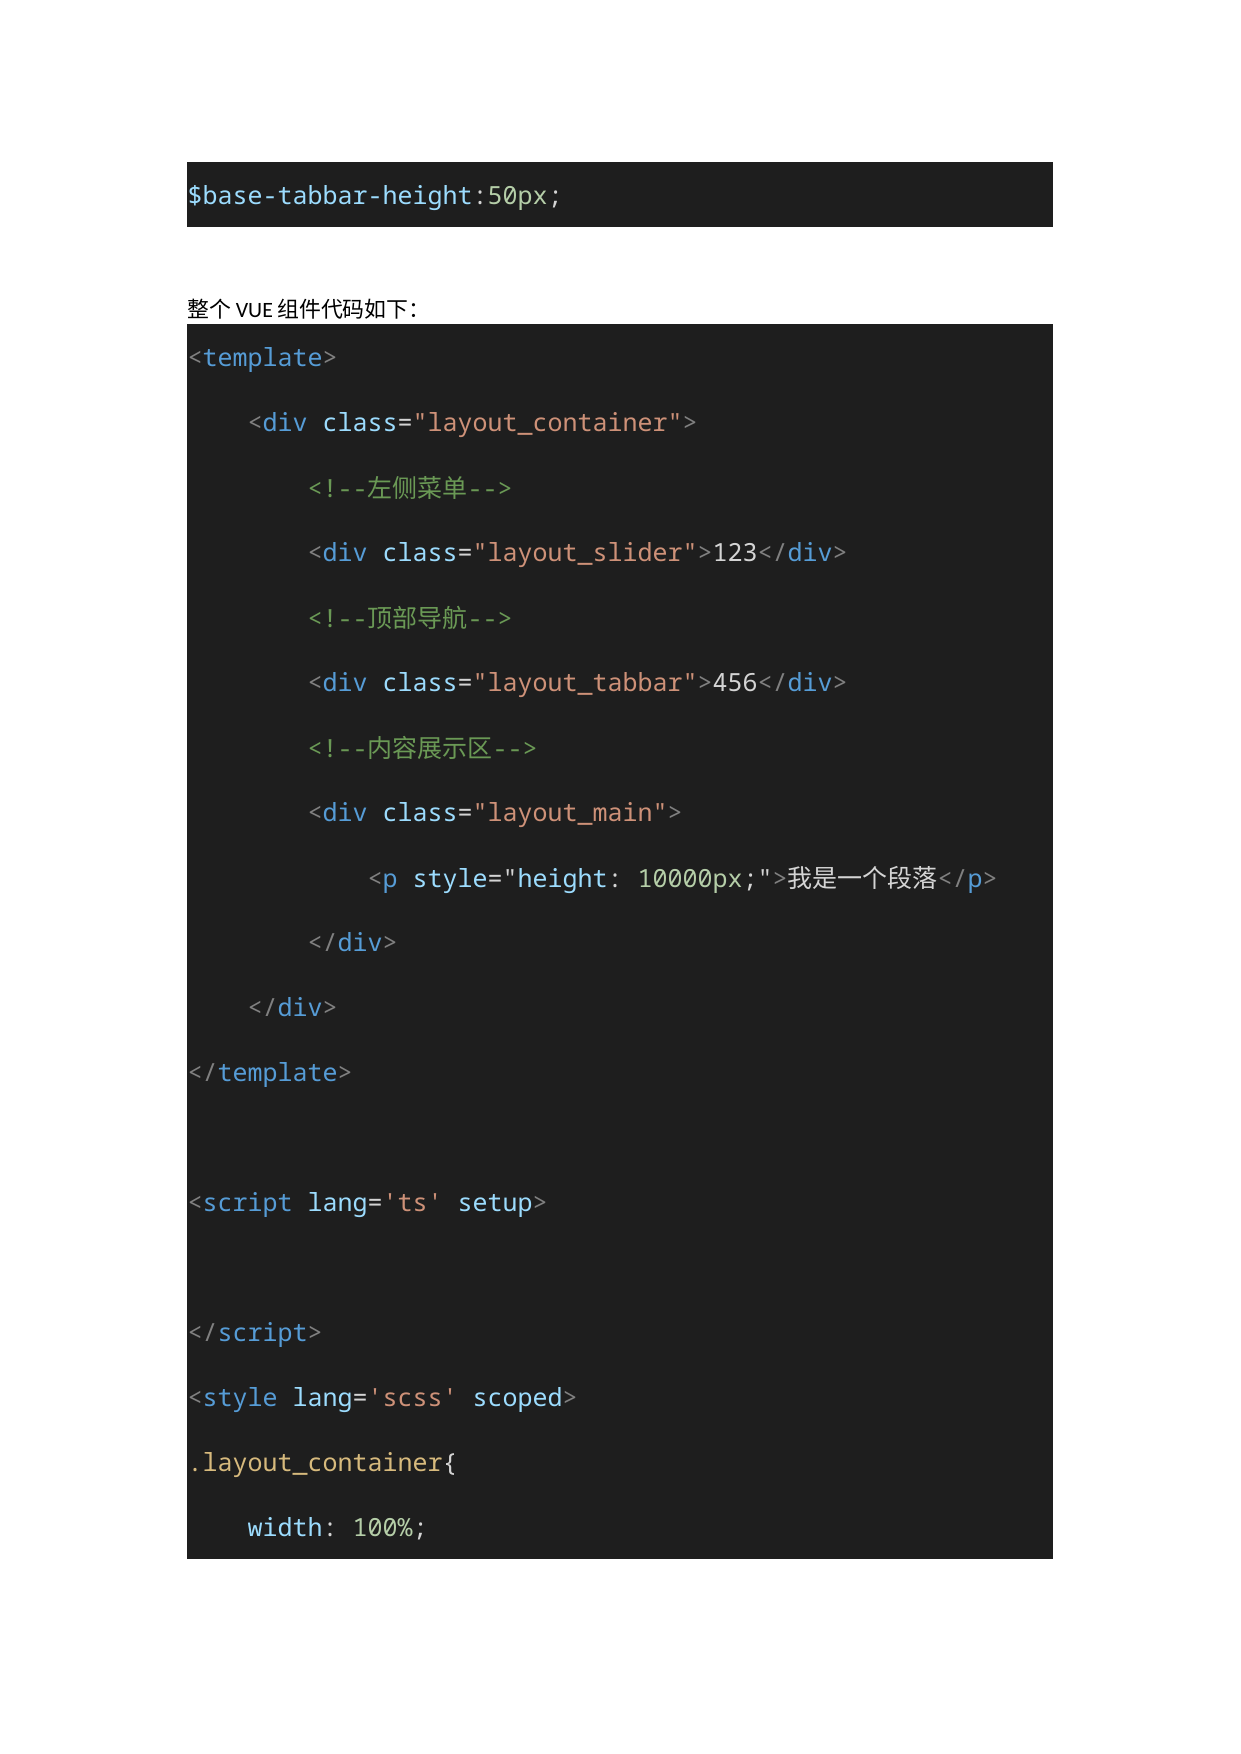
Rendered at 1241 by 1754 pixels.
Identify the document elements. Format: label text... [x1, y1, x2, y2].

text <div class="layout_tabbar">456</div> [187, 649, 1053, 714]
text .layout_container{ [187, 1429, 1053, 1494]
text <!--左侧菜单--> [187, 454, 1053, 519]
text <div class="layout_main"> [187, 779, 1053, 844]
text <div class="layout_container"> [187, 389, 1053, 454]
text </template> [187, 1039, 1053, 1104]
text $base-tabbar-height:50px; [187, 162, 1053, 227]
text <div class="layout_slider">123</div> [187, 519, 1053, 584]
text <style lang='scss' scoped> [187, 1364, 1053, 1429]
text <template> [187, 324, 1053, 389]
text <script lang='ts' setup> [187, 1169, 1053, 1234]
text <!--顶部导航--> [187, 584, 1053, 649]
text width: 100%; [187, 1494, 1053, 1559]
text <!--内容展示区--> [187, 714, 1053, 779]
text </div> [187, 909, 1053, 974]
text </script> [187, 1299, 1053, 1364]
text </div> [187, 974, 1053, 1039]
text <p style="height: 10000px;">我是一个段落</p> [187, 844, 1053, 909]
text 整个VUE组件代码如下： [187, 292, 1053, 324]
